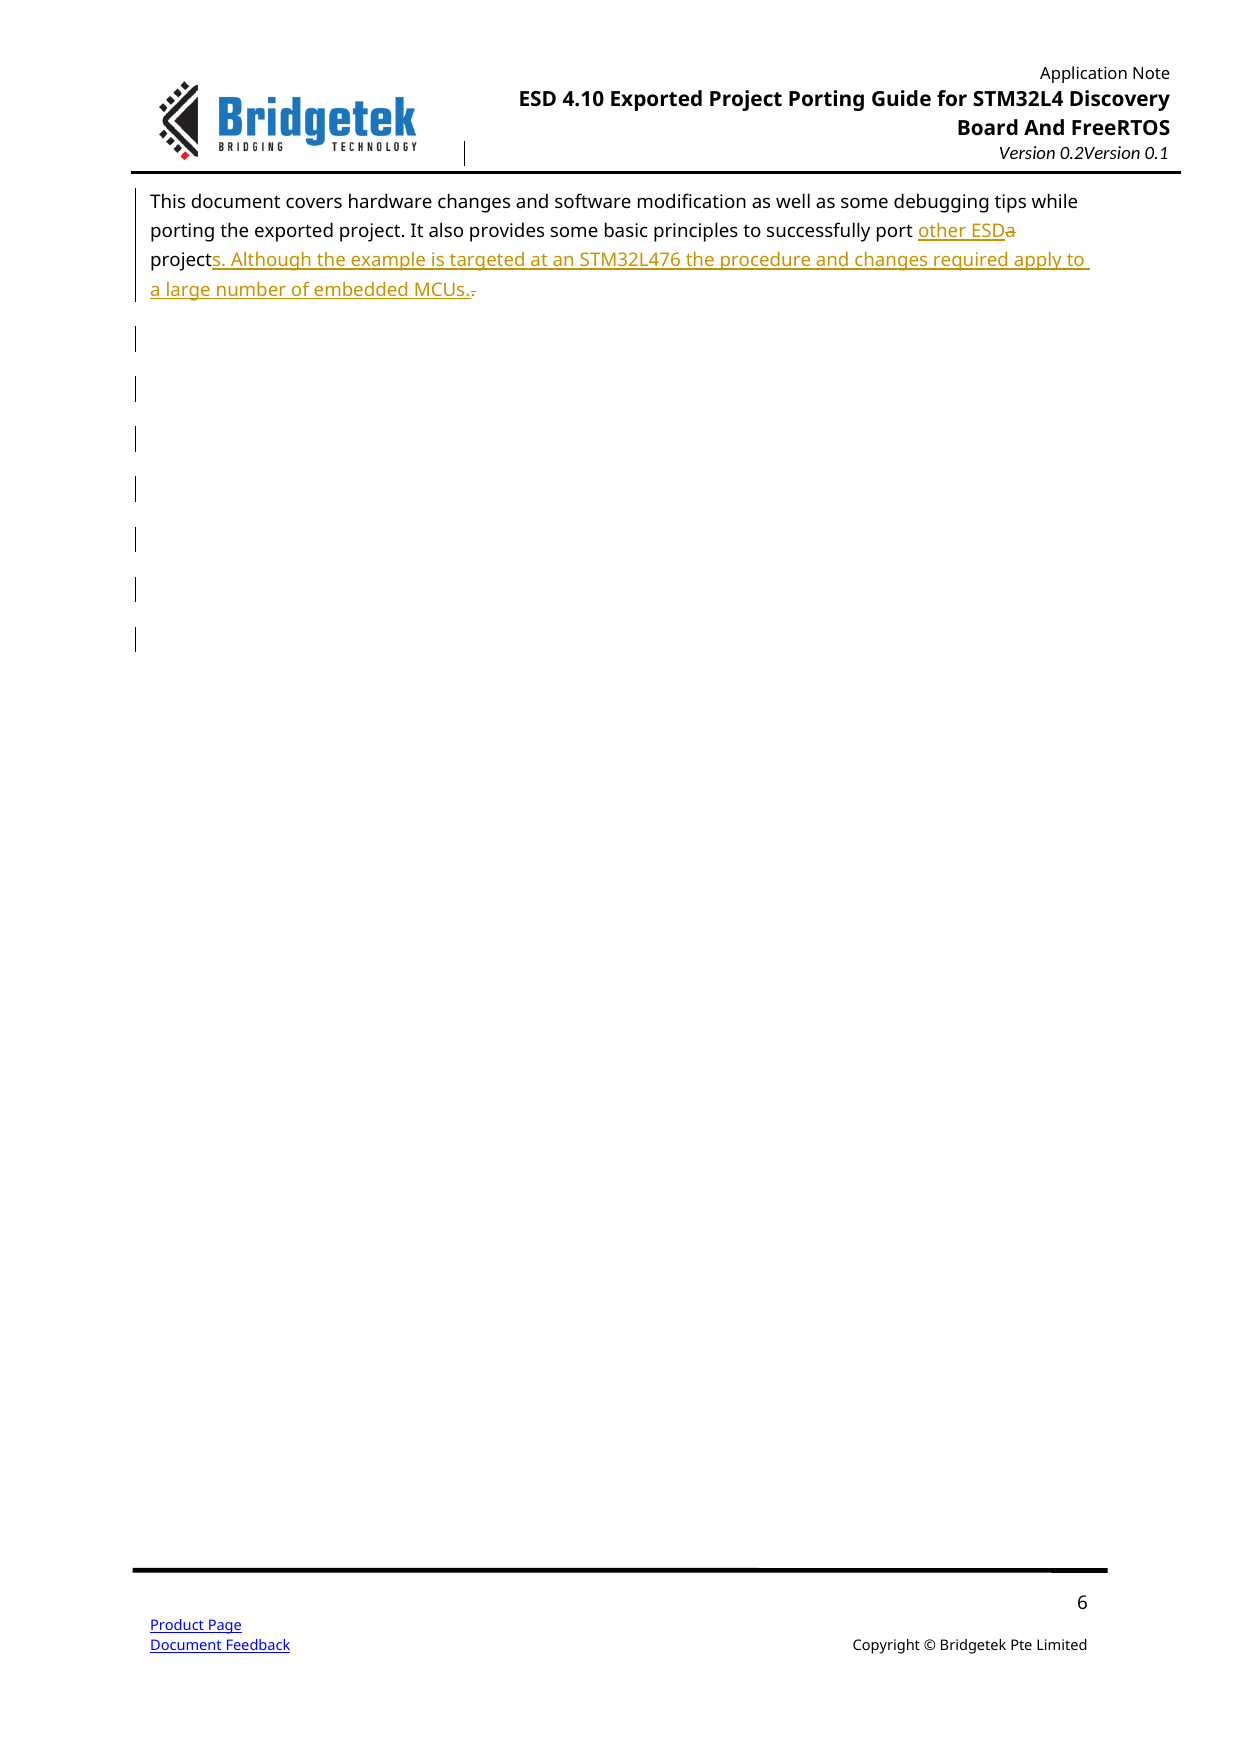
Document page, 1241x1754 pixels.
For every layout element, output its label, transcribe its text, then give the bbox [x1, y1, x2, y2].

picture [150, 73, 422, 163]
text This document covers hardware changes and software modification as well as some debugging tips while porting the exported project. It also provides some basic principles to successfully port project [150, 188, 1090, 302]
